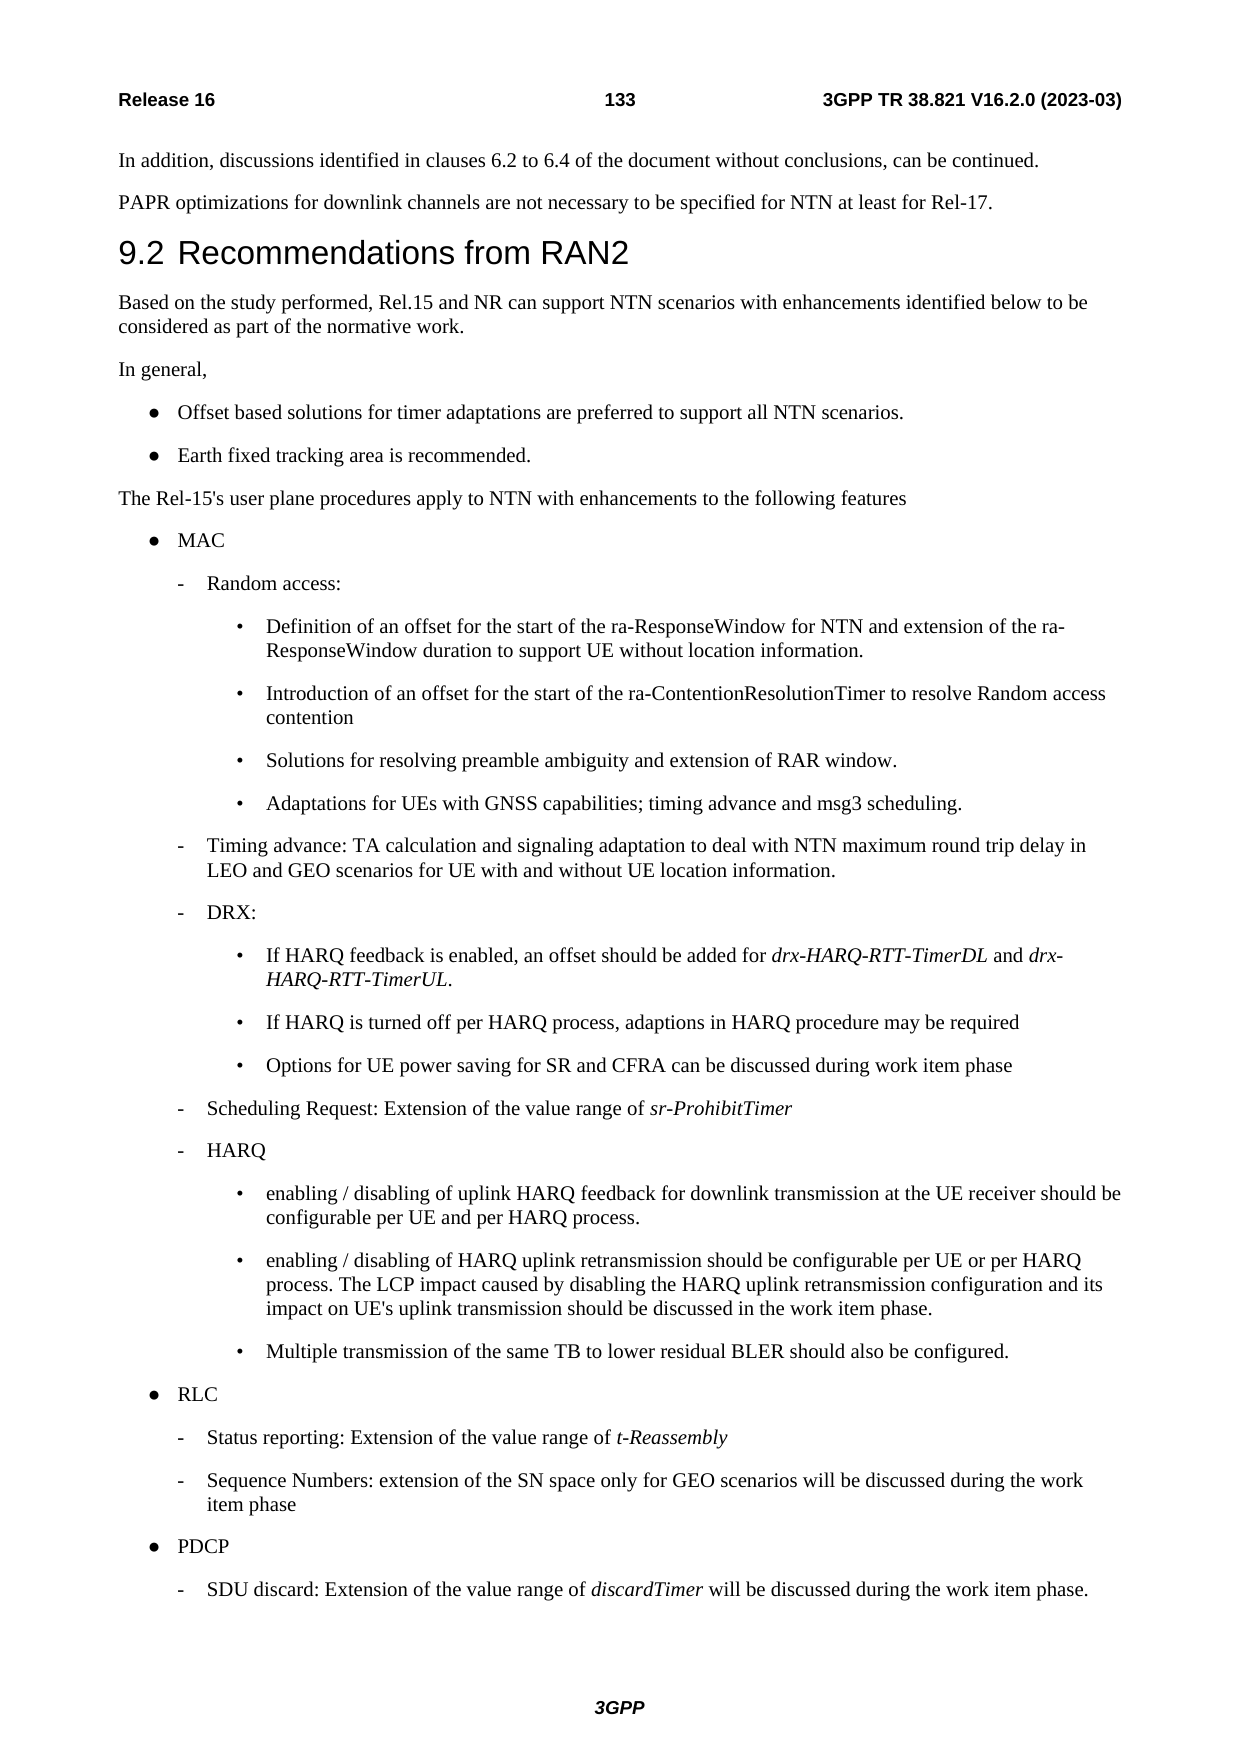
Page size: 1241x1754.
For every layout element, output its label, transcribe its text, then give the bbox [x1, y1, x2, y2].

text - DRX: [177, 900, 1122, 924]
text - Timing advance: TA calculation and signaling adaptation to deal with NTN maximum round trip delay in LEO and GEO scenarios for UE with and without UE location information. [177, 833, 1122, 882]
text In addition, discussions identified in clauses 6.2 to 6.4 of the document without conclusions, can be continued. [118, 147, 1122, 172]
text ● Offset based solutions for timer adaptations are preferred to support all NTN scenarios. [148, 400, 1122, 424]
text - Scheduling Request: Extension of the value range of sr-ProhibitTimer [177, 1096, 1122, 1120]
text - HARQ [177, 1138, 1122, 1162]
text ● Earth fixed tracking area is recommended. [148, 443, 1122, 467]
text ● PDCP [148, 1534, 1122, 1558]
text • Multiple transmission of the same TB to lower residual BLER should also be configured. [236, 1339, 1122, 1363]
subtitle 9.2 Recommendations from RAN2 [118, 233, 1122, 272]
text ● RLC [148, 1382, 1122, 1406]
text • enabling / disabling of HARQ uplink retransmission should be configurable per UE or per HARQ process. The LCP impact caused by disabling the HARQ uplink retransmission configuration and its impact on UE's uplink transmission should be discussed in the work item phase. [236, 1248, 1122, 1320]
text The Rel-15's user plane procedures apply to NTN with enhancements to the following features [118, 486, 1122, 510]
text • enabling / disabling of uplink HARQ feedback for downlink transmission at the UE receiver should be configurable per UE and per HARQ process. [236, 1181, 1122, 1229]
text • Solutions for resolving preamble ambiguity and extension of RAR window. [236, 748, 1122, 772]
text • If HARQ is turned off per HARQ process, adaptions in HARQ procedure may be required [236, 1010, 1122, 1034]
text Based on the study performed, Rel.15 and NR can support NTN scenarios with enhancements identified below to be considered as part of the normative work. [118, 290, 1122, 338]
text • Options for UE power saving for SR and CFRA can be discussed during work item phase [236, 1053, 1122, 1077]
text - Sequence Numbers: extension of the SN space only for GEO scenarios will be discussed during the work item phase [177, 1467, 1122, 1516]
text - Status reporting: Extension of the value range of t-Reassembly [177, 1425, 1122, 1449]
text • Introduction of an offset for the start of the ra-ContentionResolutionTimer to resolve Random access contention [236, 681, 1122, 729]
text • Adaptations for UEs with GNSS capabilities; timing advance and msg3 scheduling. [236, 791, 1122, 815]
text ● MAC [148, 528, 1122, 552]
text PAPR optimizations for downlink channels are not necessary to be specified for NTN at least for Rel-17. [118, 190, 1122, 214]
text In general, [118, 357, 1122, 381]
text - Random access: [177, 571, 1122, 595]
text • If HARQ feedback is enabled, an offset should be added for drx-HARQ-RTT-TimerDL and drx-HARQ-RTT-TimerUL. [236, 943, 1122, 991]
text • Definition of an offset for the start of the ra-ResponseWindow for NTN and extension of the ra-ResponseWindow duration to support UE without location information. [236, 614, 1122, 662]
text - SDU discard: Extension of the value range of discardTimer will be discussed during the work item phase. [177, 1577, 1122, 1601]
